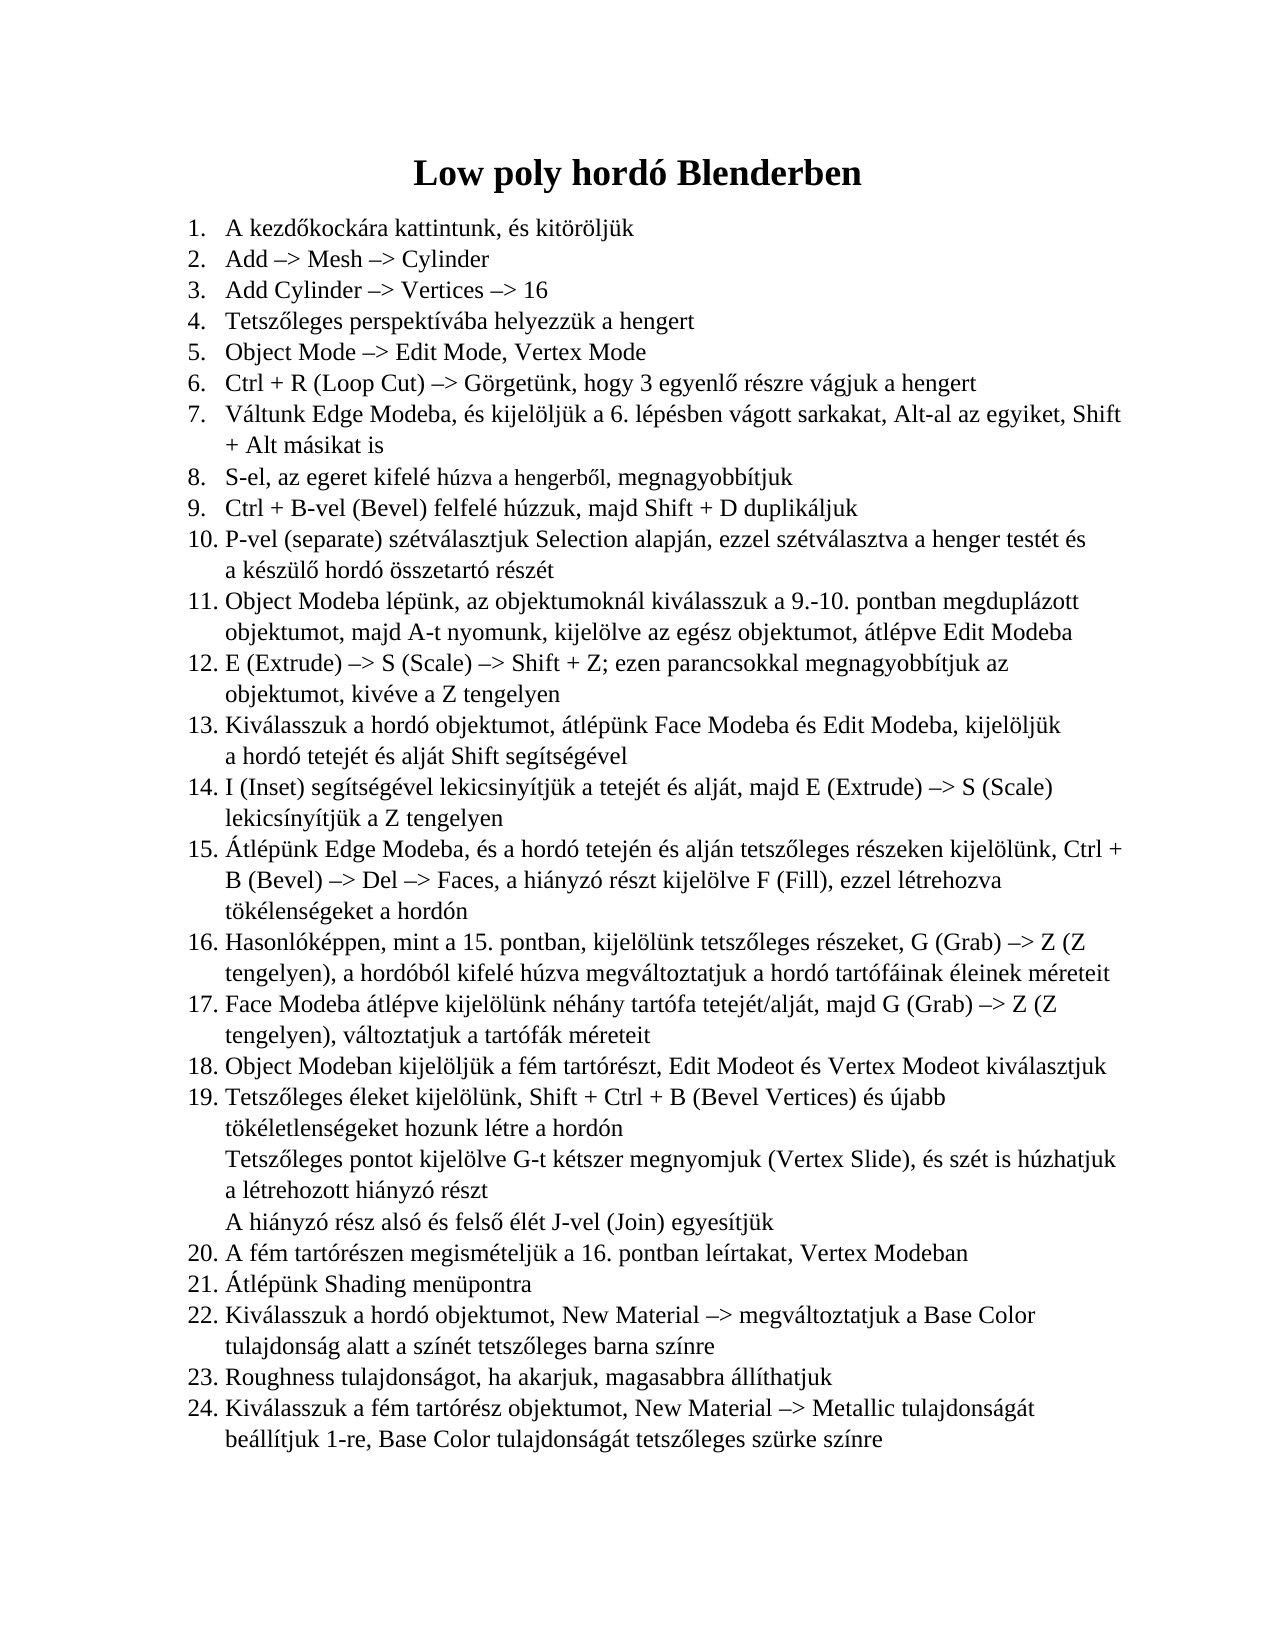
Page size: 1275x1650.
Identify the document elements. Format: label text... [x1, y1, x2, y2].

list I (Inset) segítségével lekicsinyítjük a tetejét és alját, majd E (Extrude) –> S (Scale) lekicsínyítjük a Z tengelyen [187, 772, 1125, 832]
list S-el, az egeret kifelé húzva a hengerből, megnagyobbítjuk [187, 462, 1125, 490]
list P-vel (separate) szétválasztjuk Selection alapján, ezzel szétválasztva a henger testét és a készülő hordó összetartó részét [187, 524, 1125, 583]
list Kiválasszuk a hordó objektumot, New Material –> megváltoztatjuk a Base Color tulajdonság alatt a színét tetszőleges barna színre [187, 1300, 1125, 1359]
list Face Modeba átlépve kijelölünk néhány tartófa tetejét/alját, majd G (Grab) –> Z (Z tengelyen), változtatjuk a tartófák méreteit [187, 989, 1125, 1049]
list Roughness tulajdonságot, ha akarjuk, magasabbra állíthatjuk [187, 1362, 1125, 1391]
list Ctrl + R (Loop Cut) –> Görgetünk, hogy 3 egyenlő részre vágjuk a hengert [187, 368, 1125, 397]
list A kezdőkockára kattintunk, és kitöröljük [187, 213, 1125, 242]
list Váltunk Edge Modeba, és kijelöljük a 6. lépésben vágott sarkakat, Alt-al az egyiket, Shift + Alt másikat is [187, 399, 1125, 459]
list Tetszőleges perspektívába helyezzük a hengert [187, 306, 1125, 335]
list Object Modeban kijelöljük a fém tartórészt, Edit Modeot és Vertex Modeot kiválasztjuk [187, 1051, 1125, 1080]
list Add Cylinder –> Vertices –> 16 [187, 275, 1125, 304]
list Átlépünk Shading menüpontra [187, 1269, 1125, 1297]
list A fém tartórészen megismételjük a 16. pontban leírtakat, Vertex Modeban [187, 1238, 1125, 1266]
list Hasonlóképpen, mint a 15. pontban, kijelölünk tetszőleges részeket, G (Grab) –> Z (Z tengelyen), a hordóból kifelé húzva megváltoztatjuk a hordó tartófáinak éleinek méreteit [187, 927, 1125, 987]
list Tetszőleges éleket kijelölünk, Shift + Ctrl + B (Bevel Vertices) és újabb tökéletlenségeket hozunk létre a hordón Tetszőleges pontot kijelölve G-t kétszer megnyomjuk (Vertex Slide), és szét is húzhatjuk a létrehozott hiányzó részt A hiányzó rész alsó és felső élét J-vel (Join) egyesítjük [187, 1082, 1125, 1235]
list Object Mode –> Edit Mode, Vertex Mode [187, 337, 1125, 366]
list E (Extrude) –> S (Scale) –> Shift + Z; ezen parancsokkal megnagyobbítjuk az objektumot, kivéve a Z tengelyen [187, 648, 1125, 708]
list Object Modeba lépünk, az objektumoknál kiválasszuk a 9.-10. pontban megduplázott objektumot, majd A-t nyomunk, kijelölve az egész objektumot, átlépve Edit Modeba [187, 586, 1125, 646]
list Kiválasszuk a fém tartórész objektumot, New Material –> Metallic tulajdonságát beállítjuk 1-re, Base Color tulajdonságát tetszőleges szürke színre [187, 1393, 1125, 1453]
text Low poly hordó Blenderben [150, 150, 1125, 193]
list Add –> Mesh –> Cylinder [187, 244, 1125, 273]
list Átlépünk Edge Modeba, és a hordó tetején és alján tetszőleges részeken kijelölünk, Ctrl + B (Bevel) –> Del –> Faces, a hiányzó részt kijelölve F (Fill), ezzel létrehozva tökélenségeket a hordón [187, 834, 1125, 925]
list Kiválasszuk a hordó objektumot, átlépünk Face Modeba és Edit Modeba, kijelöljük a hordó tetejét és alját Shift segítségével [187, 710, 1125, 770]
list Ctrl + B-vel (Bevel) felfelé húzzuk, majd Shift + D duplikáljuk [187, 493, 1125, 521]
